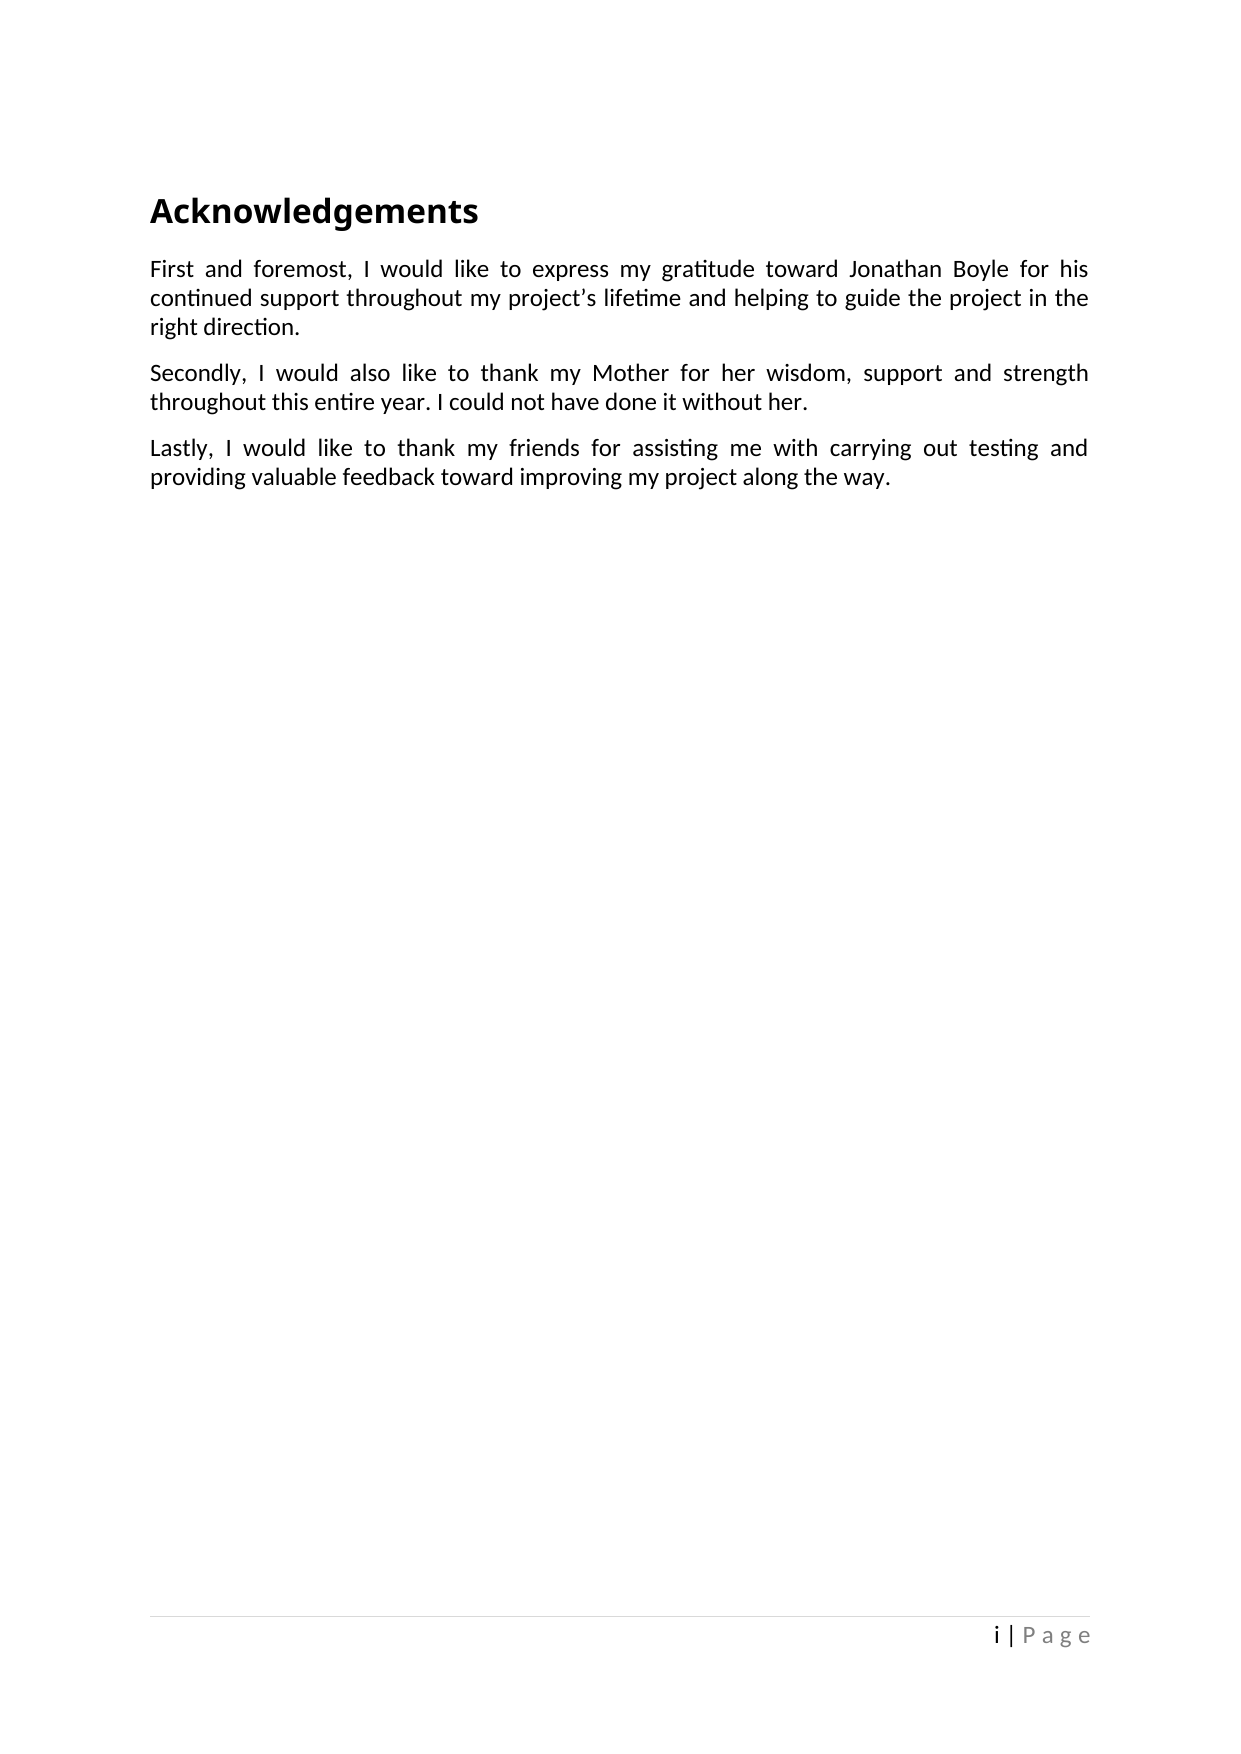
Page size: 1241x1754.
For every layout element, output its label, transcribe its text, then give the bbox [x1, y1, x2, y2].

text Secondly, I would also like to thank my Mother for her wisdom, support and strength throughout this entire year. I could not have done it without her. [150, 358, 1090, 417]
text First and foremost, I would like to express my gratitude toward Jonathan Boyle for his continued support throughout my project’s lifetime and helping to guide the project in the right direction. [150, 254, 1090, 342]
text Lastly, I would like to thank my friends for assisting me with carrying out testing and providing valuable feedback toward improving my project along the way. [150, 433, 1090, 492]
subtitle Acknowledgements [150, 200, 1090, 229]
